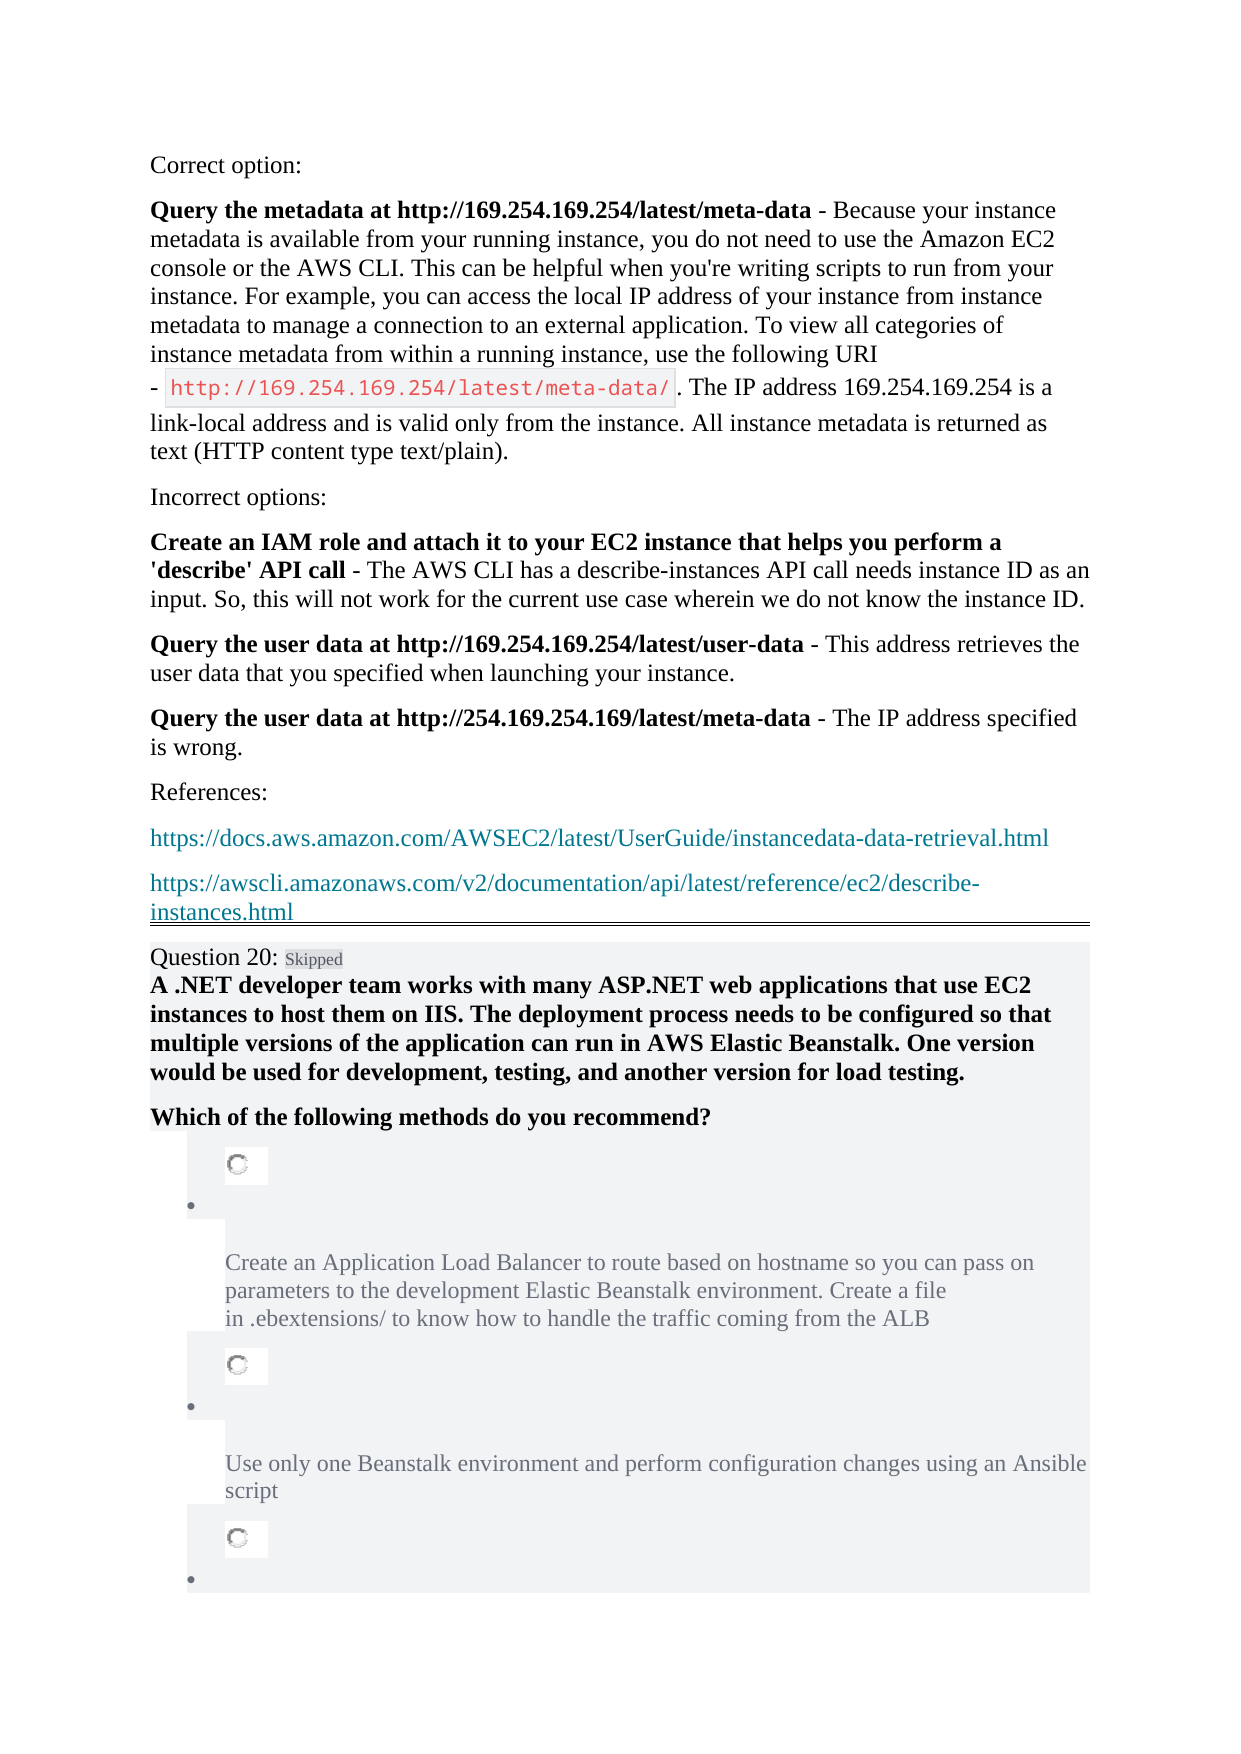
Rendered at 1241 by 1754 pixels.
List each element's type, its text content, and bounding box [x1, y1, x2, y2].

list ​ [187, 1348, 1090, 1420]
text https://docs.aws.amazon.com/AWSEC2/latest/UserGuide/instancedata-data-retrieval.html [150, 823, 1090, 851]
text Question 20: Skipped [150, 942, 1090, 971]
text Incorrect options: [150, 482, 1090, 510]
text Create an IAM role and attach it to your EC2 instance that helps you perform a 'describe' API call - The AWS CLI has a describe-instances API call needs instance ID as an input. So, this will not work for the current use case wherein we do not know the instance ID. [150, 527, 1090, 613]
text A .NET developer team works with many ASP.NET web applications that use EC2 instances to host them on IIS. The deployment process needs to be configured so that multiple versions of the application can run in AWS Elastic Beanstalk. One version would be used for development, testing, and another version for load testing. [150, 971, 1090, 1086]
list ​ [187, 1521, 1090, 1593]
text References: [150, 777, 1090, 806]
text Query the user data at http://169.254.169.254/latest/user-data - This address retrieves the user data that you specified when launching your instance. [150, 629, 1090, 687]
text Create an Application Load Balancer to route based on hostname so you can pass on parameters to the development Elastic Beanstalk environment. Create a file in .ebextensions/ to know how to handle the traffic coming from the ALB [225, 1248, 1090, 1331]
text https://awscli.amazonaws.com/v2/documentation/api/latest/reference/ec2/describe-instances.html [150, 868, 1090, 922]
list ​ [187, 1147, 1090, 1219]
text Which of the following methods do you recommend? [150, 1102, 1090, 1131]
text Correct option: [150, 150, 1090, 179]
text Query the metadata at http://169.254.169.254/latest/meta-data - Because your instance metadata is available from your running instance, you do not need to use the Amazon EC2 console or the AWS CLI. This can be helpful when you're writing scripts to run from your instance. For example, you can access the local IP address of your instance from instance metadata to manage a connection to an external application. To view all categories of instance metadata from within a running instance, use the following URI - http://169.254.169.254/latest/meta-data/. The IP address 169.254.169.254 is a link-local address and is valid only from the instance. All instance metadata is returned as text (HTTP content type text/plain). [150, 195, 1090, 465]
text Query the user data at http://254.169.254.169/latest/meta-data - The IP address specified is wrong. [150, 703, 1090, 761]
text Use only one Beanstalk environment and perform configuration changes using an Ansible script [225, 1449, 1090, 1504]
